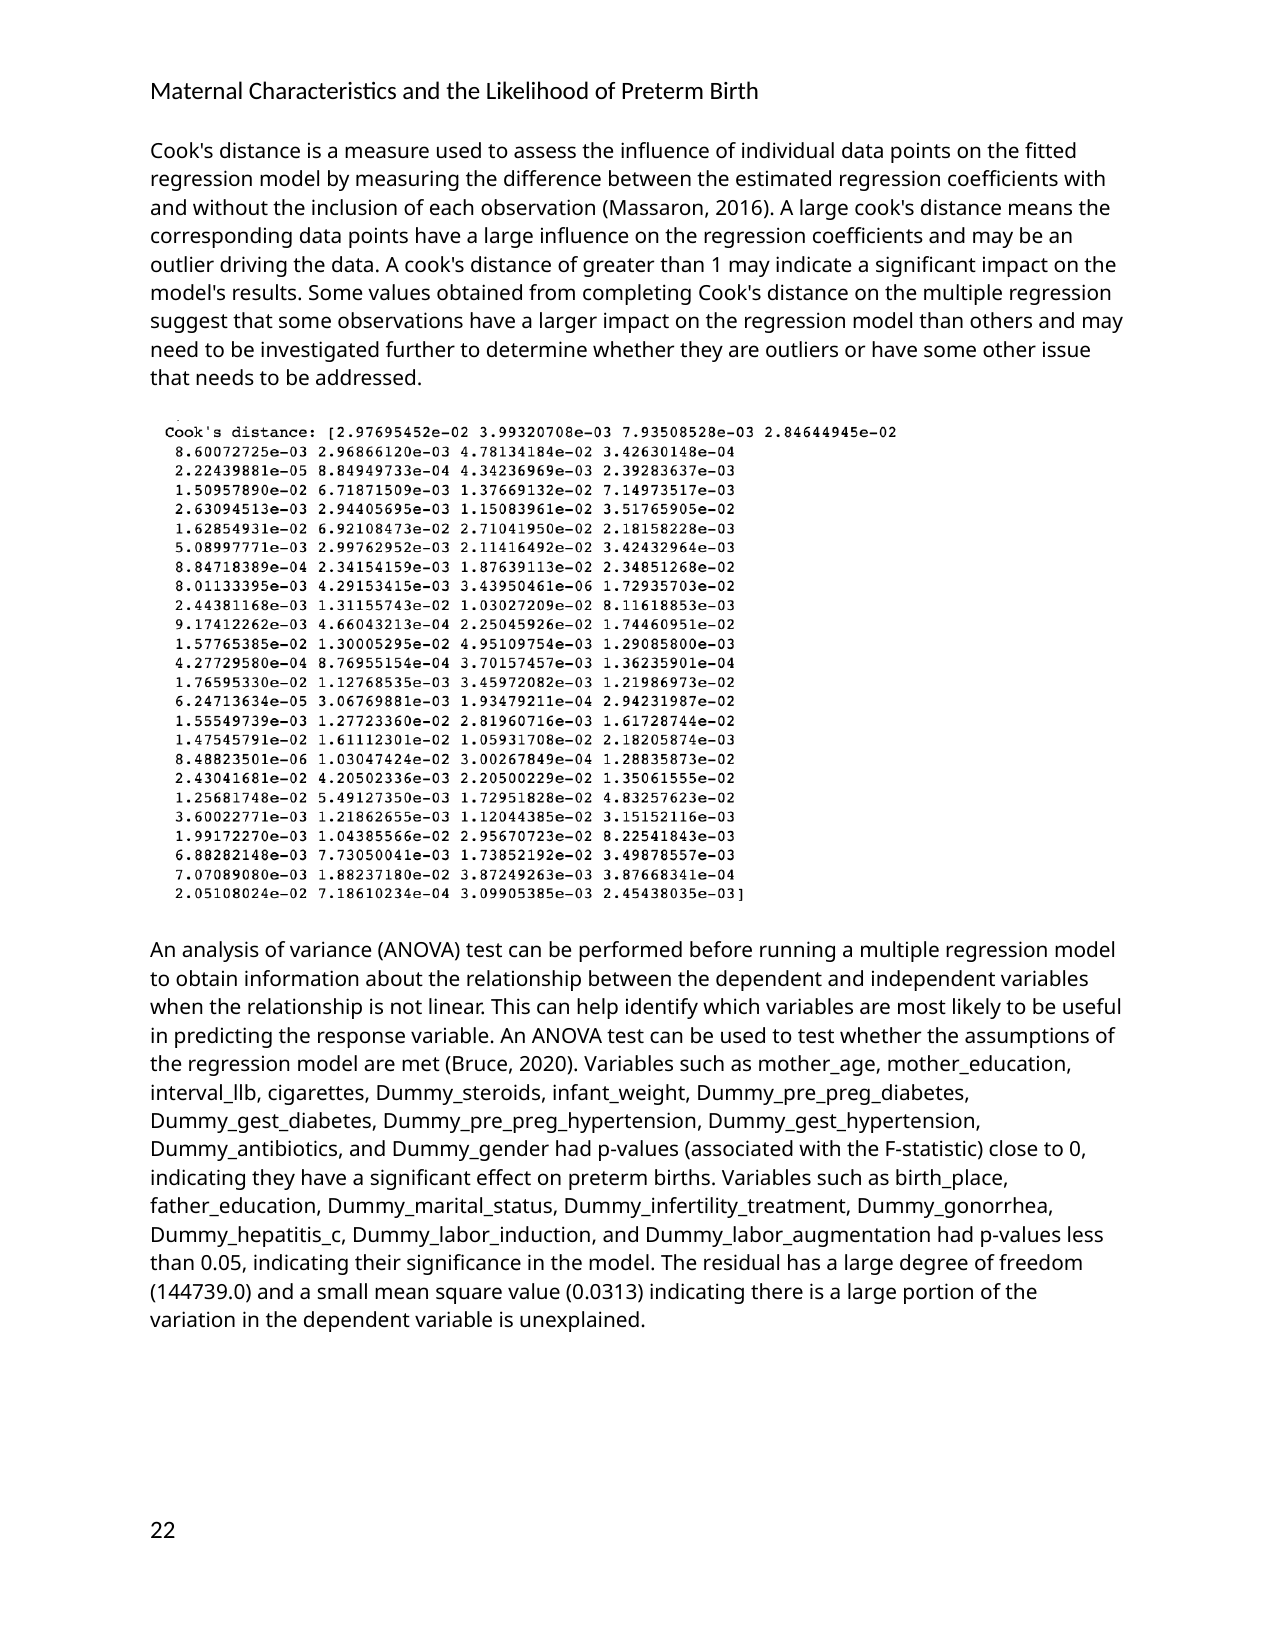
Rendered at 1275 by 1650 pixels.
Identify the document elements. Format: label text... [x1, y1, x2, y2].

text Cook's distance is a measure used to assess the influence of individual data points on the fitted regression model by measuring the difference between the estimated regression coefficients with and without the inclusion of each observation (Massaron, 2016). A large cook's distance means the corresponding data points have a large influence on the regression coefficients and may be an outlier driving the data. A cook's distance of greater than 1 may indicate a significant impact on the model's results. Some values obtained from completing Cook's distance on the multiple regression suggest that some observations have a larger impact on the regression model than others and may need to be investigated further to determine whether they are outliers or have some other issue that needs to be addressed. [150, 136, 1125, 392]
picture [150, 420, 905, 907]
text An analysis of variance (ANOVA) test can be performed before running a multiple regression model to obtain information about the relationship between the dependent and independent variables when the relationship is not linear. This can help identify which variables are most likely to be useful in predicting the response variable. An ANOVA test can be used to test whether the assumptions of the regression model are met (Bruce, 2020). Variables such as mother_age, mother_education, interval_llb, cigarettes, Dummy_steroids, infant_weight, Dummy_pre_preg_diabetes, Dummy_gest_diabetes, Dummy_pre_preg_hypertension, Dummy_gest_hypertension, Dummy_antibiotics, and Dummy_gender had p-values (associated with the F-statistic) close to 0, indicating they have a significant effect on preterm births. Variables such as birth_place, father_education, Dummy_marital_status, Dummy_infertility_treatment, Dummy_gonorrhea, Dummy_hepatitis_c, Dummy_labor_induction, and Dummy_labor_augmentation had p-values less than 0.05, indicating their significance in the model. The residual has a large degree of freedom (144739.0) and a small mean square value (0.0313) indicating there is a large portion of the variation in the dependent variable is unexplained. [150, 936, 1125, 1334]
